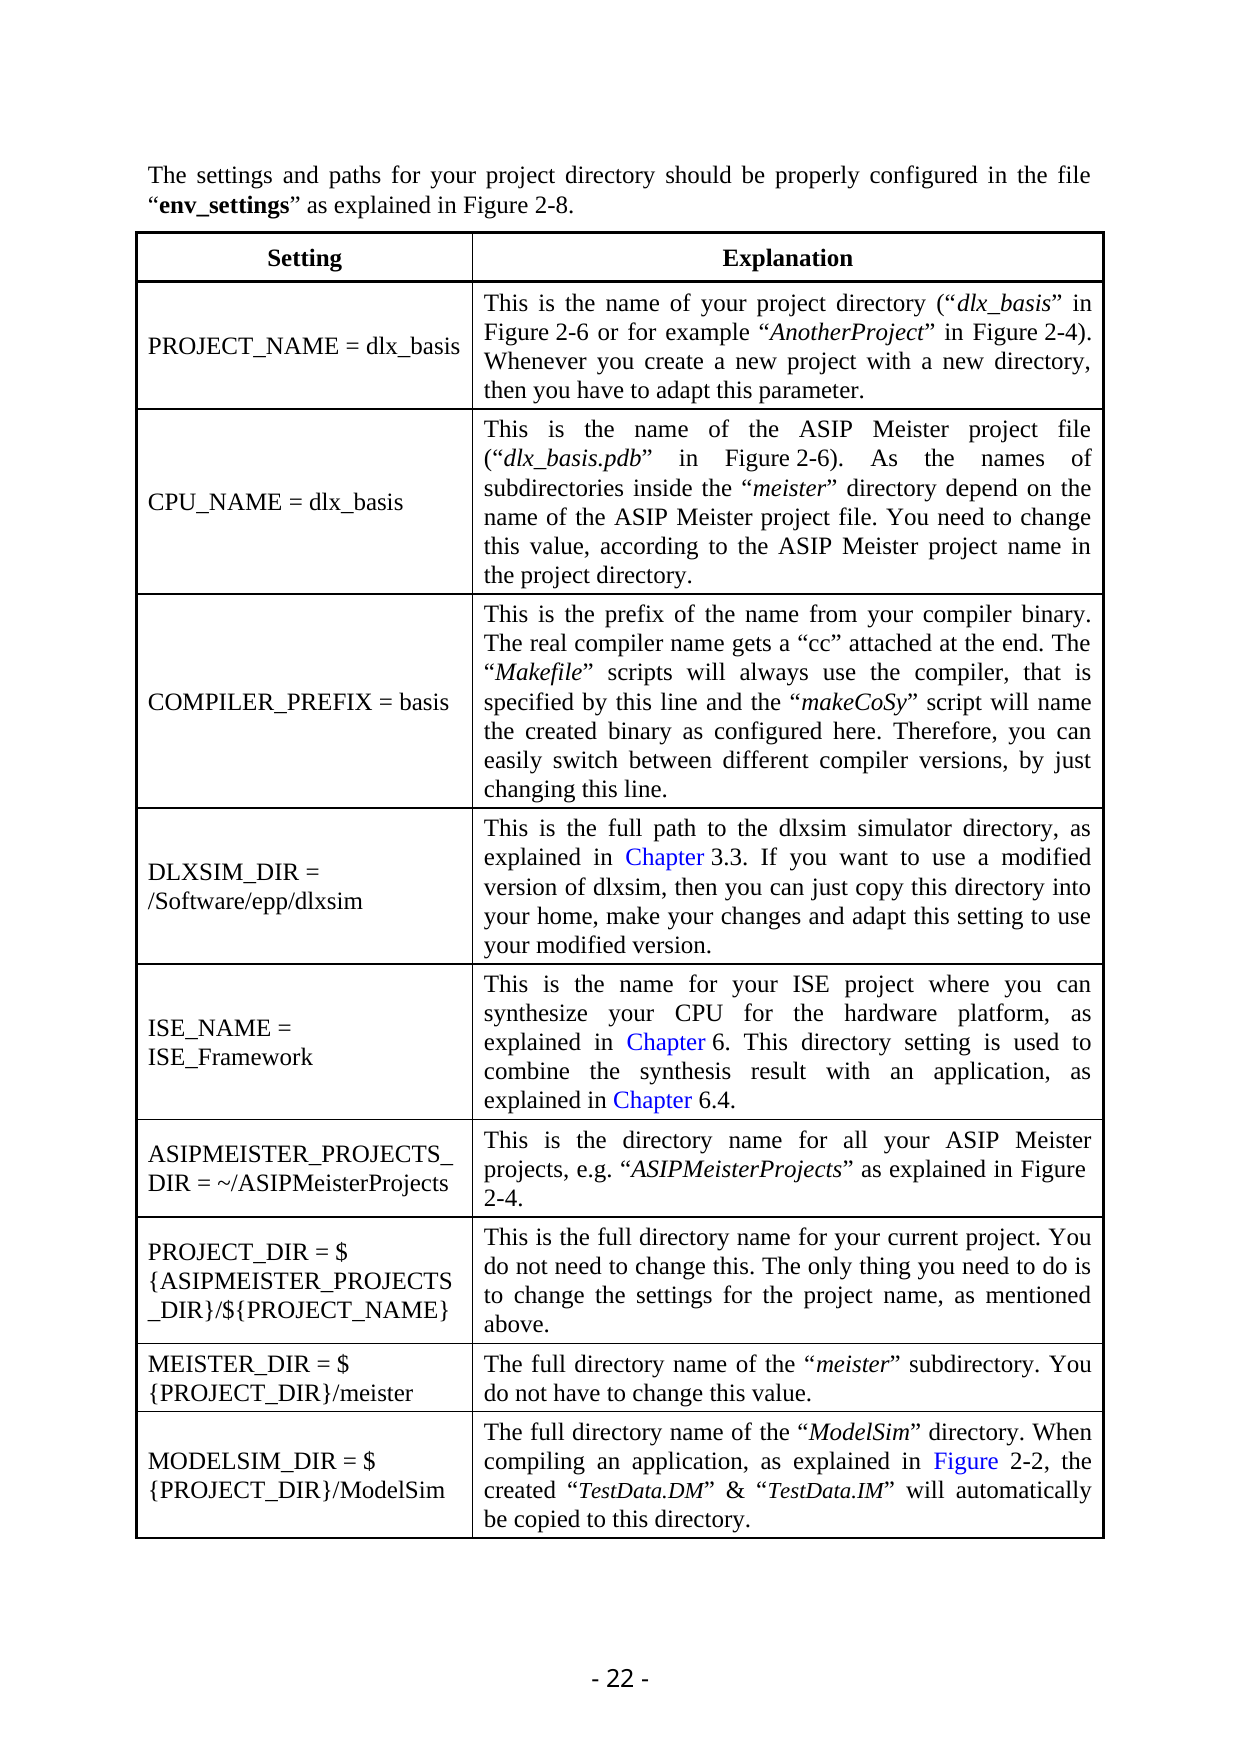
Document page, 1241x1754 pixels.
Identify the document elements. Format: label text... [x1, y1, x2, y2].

table_cell PROJECT_NAME = dlx_basis [138, 283, 472, 408]
table_cell COMPILER_PREFIX = basis [138, 595, 472, 807]
table_cell MODELSIM_DIR = ${PROJECT_DIR}/ModelSim [138, 1412, 472, 1537]
table_cell The full directory name of the “meister” subdirectory. You do not have to change this value. [473, 1344, 1102, 1411]
table_cell PROJECT_DIR = ${ASIPMEISTER_PROJECTS_DIR}/${PROJECT_NAME} [138, 1218, 472, 1342]
table_cell MEISTER_DIR = ${PROJECT_DIR}/meister [138, 1344, 472, 1411]
table_cell This is the full path to the dlxsim simulator directory, as explained in Chapter ‎3.3. If you want to use a modified version of dlxsim, then you can just copy this directory into your home, make your changes and adapt this setting to use your modified version. [473, 809, 1102, 963]
table_cell The full directory name of the “ModelSim” directory. When compiling an application, as explained in Figure 2-2, the created “TestData.DM” & “TestData.IM” will automatically be copied to this directory. [473, 1412, 1102, 1537]
table_cell ASIPMEISTER_PROJECTS_ DIR = ~/ASIPMeisterProjects [138, 1120, 472, 1216]
table_cell DLXSIM_DIR = /Software/epp/dlxsim [138, 809, 472, 963]
table_cell This is the name for your ISE project where you can synthesize your CPU for the hardware platform, as explained in Chapter ‎6. This directory setting is used to combine the synthesis result with an application, as explained in Chapter ‎6.4. [473, 965, 1102, 1118]
table_header Explanation [473, 234, 1102, 280]
table_cell ISE_NAME = ISE_Framework [138, 965, 472, 1118]
table_cell This is the prefix of the name from your compiler binary. The real compiler name gets a “cc” attached at the end. The “Makefile” scripts will always use the compiler, that is specified by this line and the “makeCoSy” script will name the created binary as configured here. Therefore, you can easily switch between different compiler versions, by just changing this line. [473, 595, 1102, 807]
table_cell CPU_NAME = dlx_basis [138, 410, 472, 593]
table_header Setting [138, 234, 472, 280]
table_cell This is the full directory name for your current project. You do not need to change this. The only thing you need to do is to change the settings for the project name, as mentioned above. [473, 1218, 1102, 1342]
